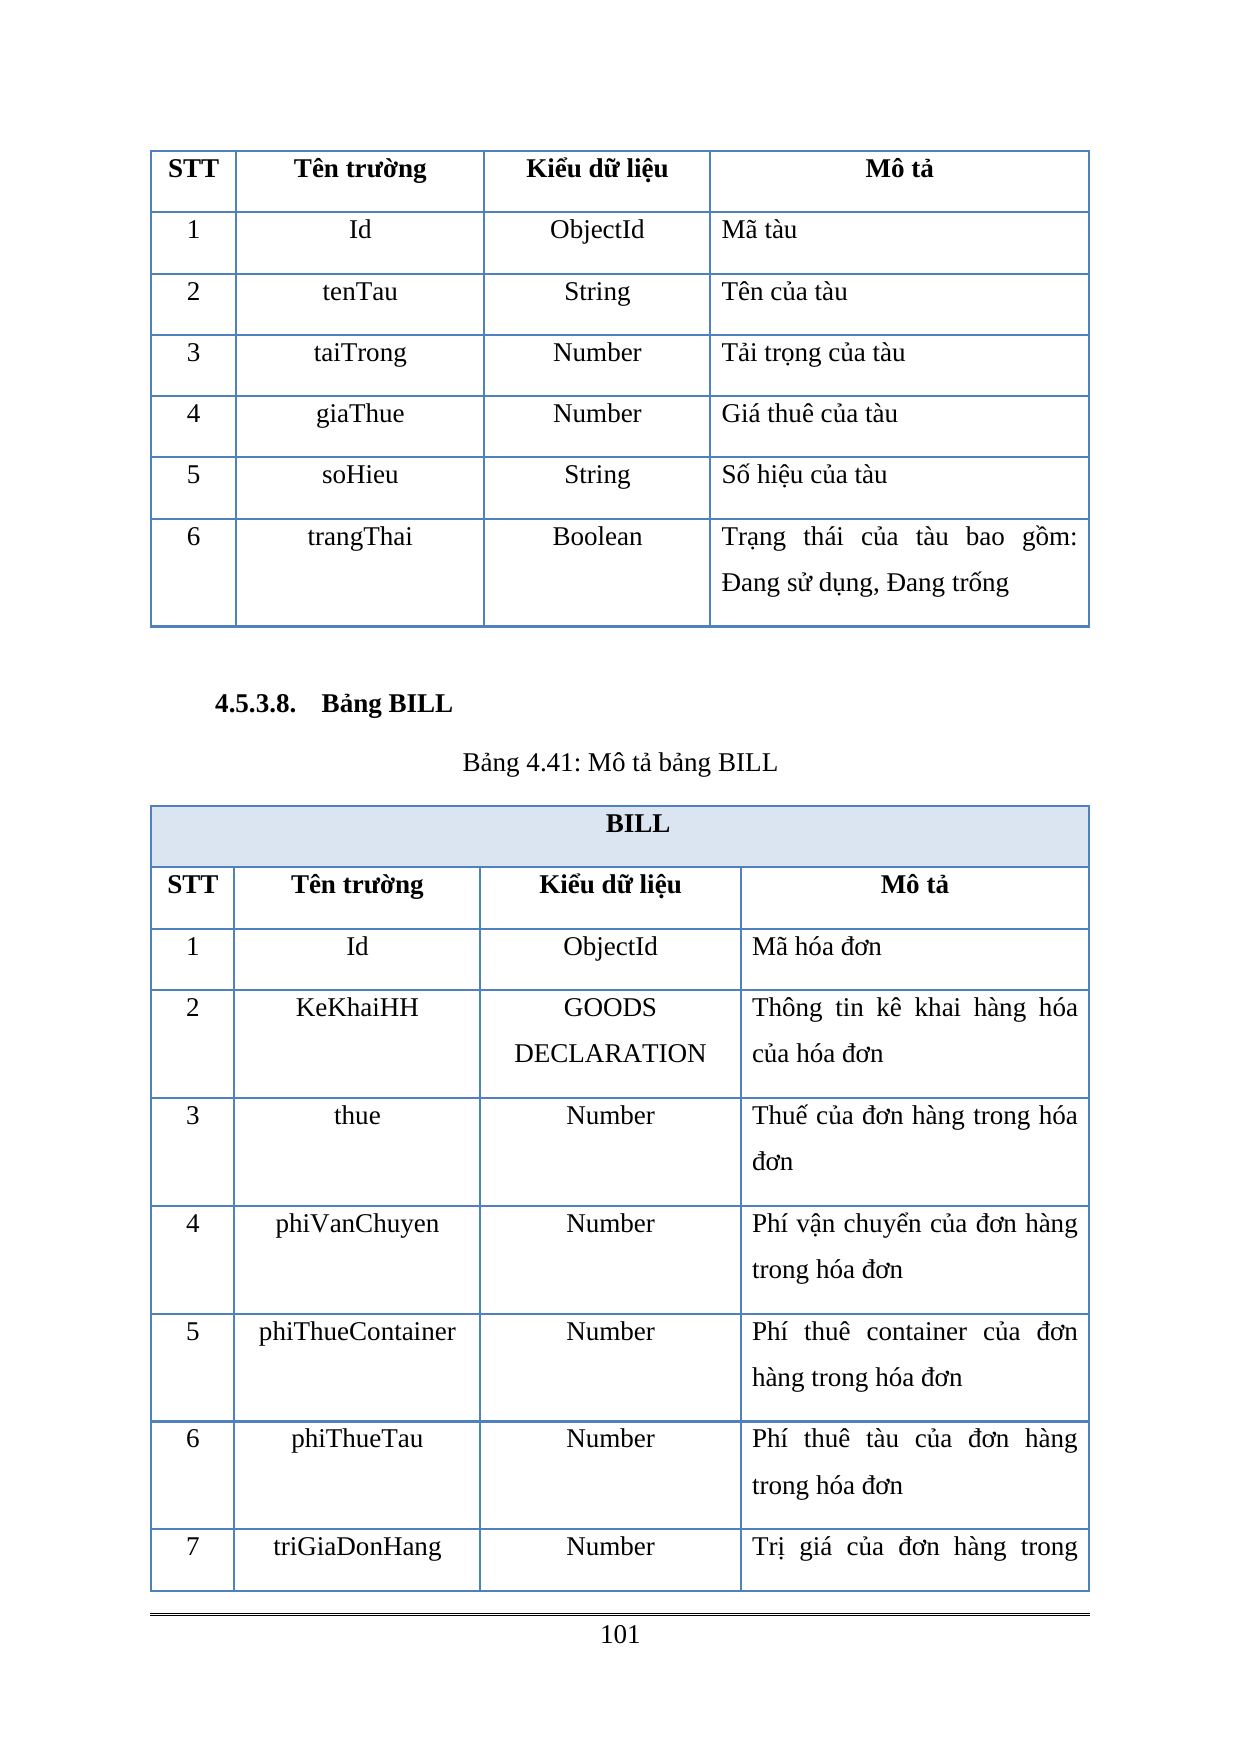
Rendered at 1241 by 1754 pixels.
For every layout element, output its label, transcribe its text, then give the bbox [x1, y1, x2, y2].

table_cell Number [481, 1207, 740, 1312]
table_cell 1 [152, 930, 233, 989]
table_cell Phí thuê container của đơn hàng trong hóa đơn [742, 1315, 1088, 1420]
table_cell tenTau [237, 275, 483, 334]
table_cell ObjectId [481, 930, 740, 989]
table_cell Id [235, 930, 479, 989]
table_cell 4 [152, 397, 235, 456]
table_cell STT [152, 152, 235, 211]
table_cell Mã tàu [711, 213, 1088, 272]
table_cell Kiểu dữ liệu [485, 152, 709, 211]
table_cell Phí vận chuyển của đơn hàng trong hóa đơn [742, 1207, 1088, 1312]
table_cell Tải trọng của tàu [711, 336, 1088, 395]
table_cell Number [481, 1315, 740, 1420]
table_cell Number [481, 1099, 740, 1204]
table_cell 2 [152, 275, 235, 334]
table_cell Thuế của đơn hàng trong hóa đơn [742, 1099, 1088, 1204]
table_cell ObjectId [485, 213, 709, 272]
table_cell 5 [152, 1315, 233, 1420]
table_cell Kiểu dữ liệu [481, 868, 740, 927]
table_cell Mô tả [742, 868, 1088, 927]
table_cell Tên trường [235, 868, 479, 927]
table_cell Tên trường [237, 152, 483, 211]
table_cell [742, 1530, 1088, 1589]
table_cell thue [235, 1099, 479, 1204]
table_cell STT [152, 868, 233, 927]
table_cell phiThueContainer [235, 1315, 479, 1420]
table_cell soHieu [237, 458, 483, 517]
table_cell 7 [152, 1530, 233, 1589]
table_cell Mã hóa đơn [742, 930, 1088, 989]
table_cell Số hiệu của tàu [711, 458, 1088, 517]
table_cell triGiaDonHang [235, 1530, 479, 1589]
table_cell String [485, 275, 709, 334]
table_cell 3 [152, 1099, 233, 1204]
table_cell Number [485, 397, 709, 456]
table_cell String [485, 458, 709, 517]
table_cell 2 [152, 991, 233, 1097]
table_cell Phí thuê tàu của đơn hàng trong hóa đơn [742, 1423, 1088, 1528]
table_cell Number [481, 1423, 740, 1528]
table_cell Tên của tàu [711, 275, 1088, 334]
table_cell 4 [152, 1207, 233, 1312]
table_cell giaThue [237, 397, 483, 456]
table_cell Trạng thái của tàu bao gồm: Đang sử dụng, Đang trống [711, 520, 1088, 625]
table_cell Mô tả [711, 152, 1088, 211]
table_cell 6 [152, 520, 235, 625]
table_cell GOODS DECLARATION [481, 991, 740, 1097]
table_cell Boolean [485, 520, 709, 625]
table_header BILL [152, 807, 1088, 866]
table_cell Number [485, 336, 709, 395]
table_cell KeKhaiHH [235, 991, 479, 1097]
table_cell Number [481, 1530, 740, 1589]
table_cell Thông tin kê khai hàng hóa của hóa đơn [742, 991, 1088, 1097]
table_cell phiVanChuyen [235, 1207, 479, 1312]
table_cell Id [237, 213, 483, 272]
table_cell Giá thuê của tàu [711, 397, 1088, 456]
table_cell taiTrong [237, 336, 483, 395]
table_cell 3 [152, 336, 235, 395]
table_cell trangThai [237, 520, 483, 625]
table_cell 5 [152, 458, 235, 517]
table_cell 1 [152, 213, 235, 272]
table_cell phiThueTau [235, 1423, 479, 1528]
table_cell 6 [152, 1423, 233, 1528]
subtitle Bảng BILL [215, 687, 1090, 718]
